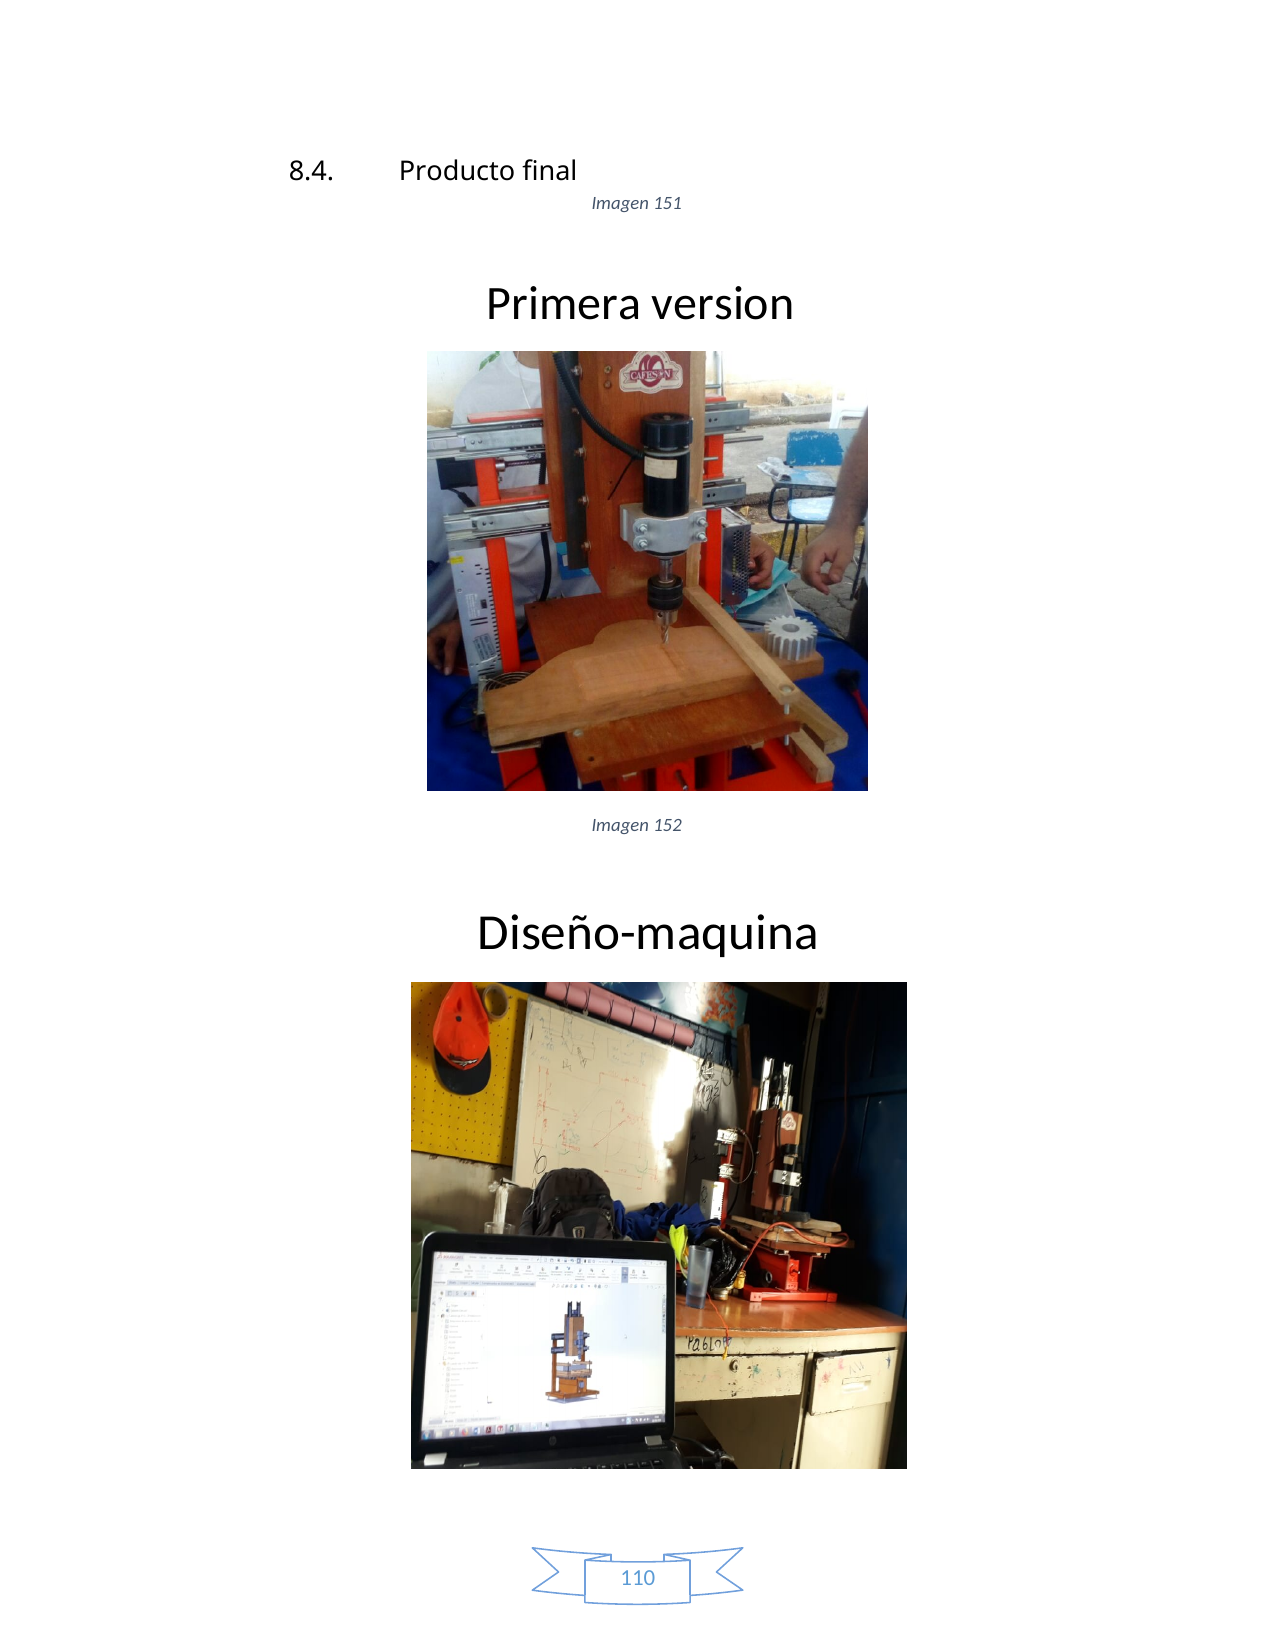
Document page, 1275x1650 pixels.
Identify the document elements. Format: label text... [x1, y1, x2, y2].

picture [411, 982, 907, 1469]
text Imagen 152 [177, 814, 1098, 837]
picture [427, 351, 868, 791]
subtitle Producto final [288, 152, 1098, 189]
text Imagen 151 [177, 192, 1098, 214]
